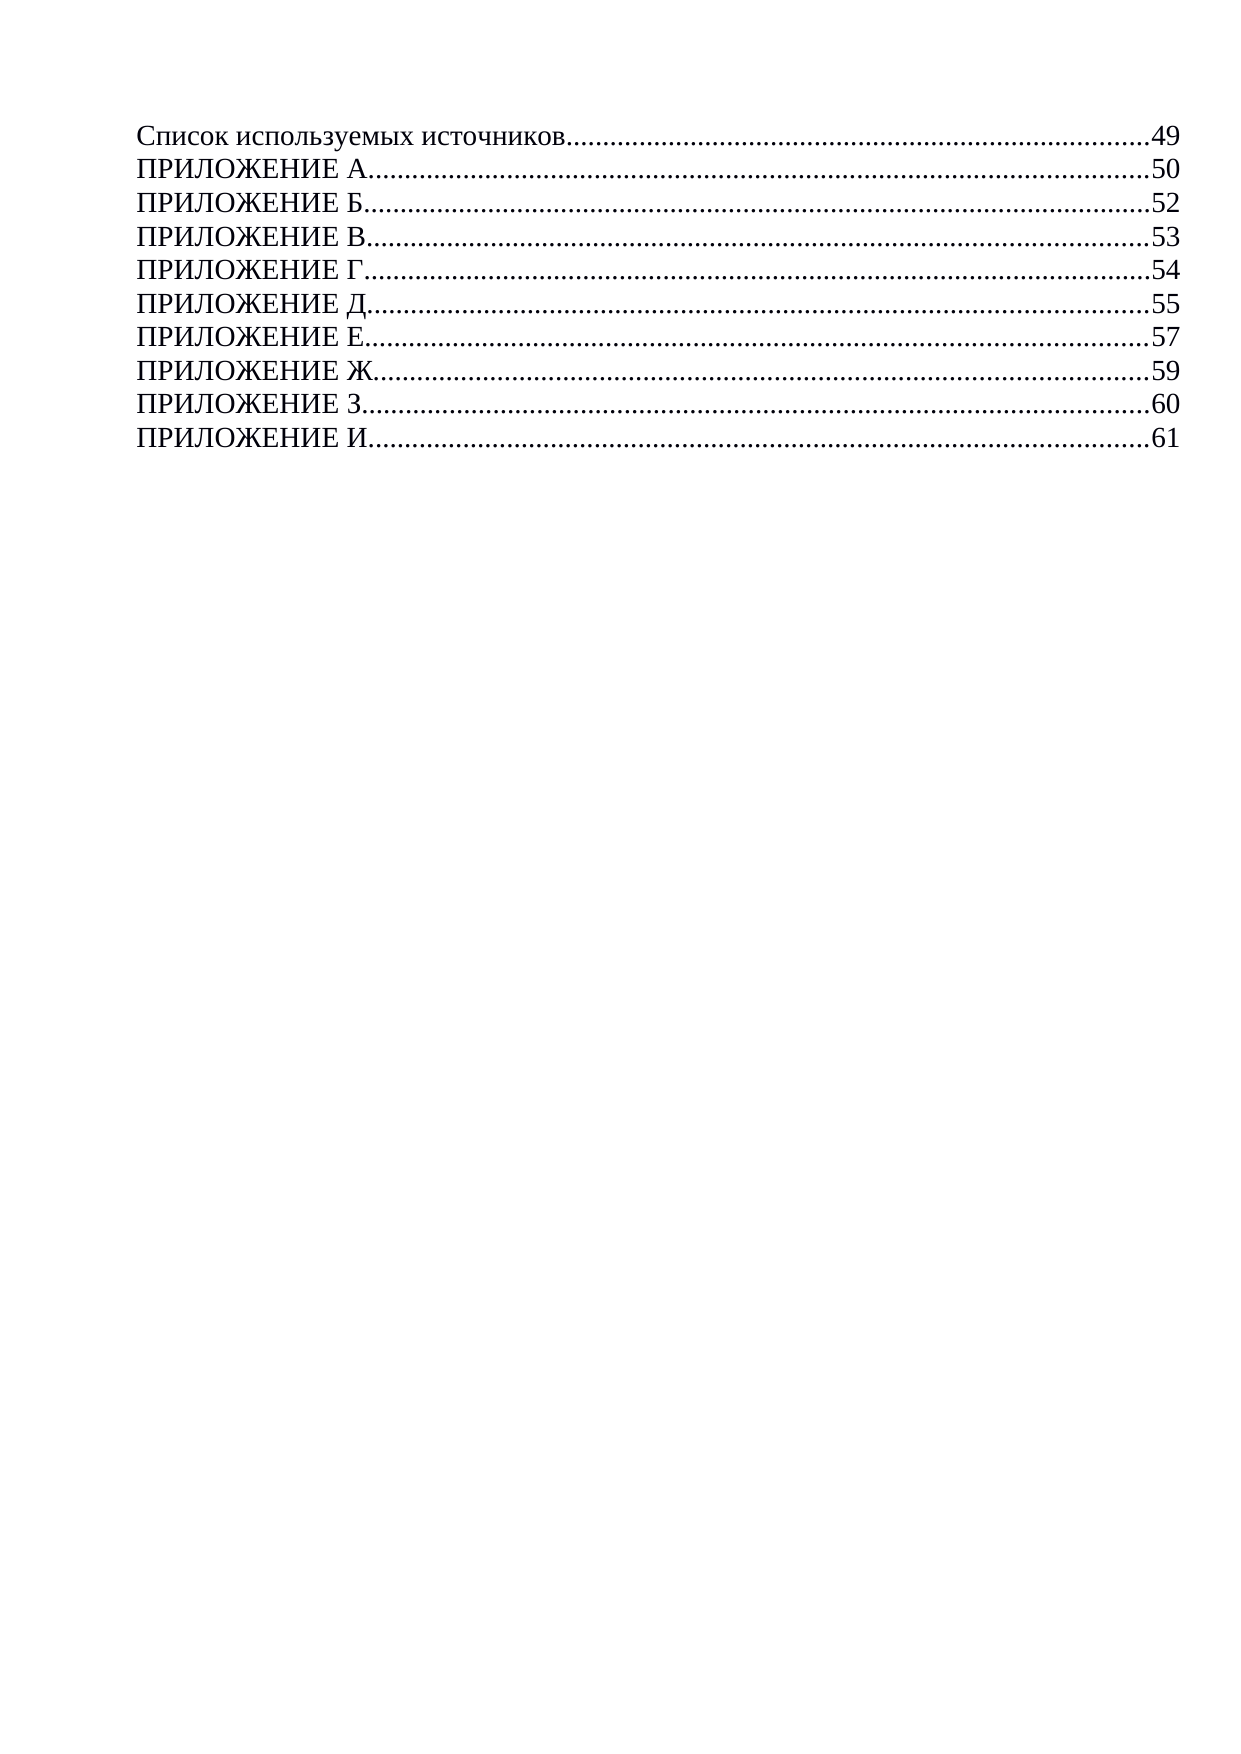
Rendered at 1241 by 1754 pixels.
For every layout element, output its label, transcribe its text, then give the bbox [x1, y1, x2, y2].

text ПРИЛОЖЕНИЕ А 50 [136, 152, 1181, 185]
text ПРИЛОЖЕНИЕ Ж 59 [136, 353, 1181, 386]
text ПРИЛОЖЕНИЕ З 60 [136, 386, 1181, 420]
text ПРИЛОЖЕНИЕ Д 55 [136, 286, 1181, 319]
text ПРИЛОЖЕНИЕ Е 57 [136, 319, 1181, 353]
text ПРИЛОЖЕНИЕ И 61 [136, 420, 1181, 453]
text ПРИЛОЖЕНИЕ Г 54 [136, 252, 1181, 286]
text Список используемых источников 49 [136, 118, 1181, 152]
text ПРИЛОЖЕНИЕ В 53 [136, 219, 1181, 252]
text ПРИЛОЖЕНИЕ Б 52 [136, 185, 1181, 219]
